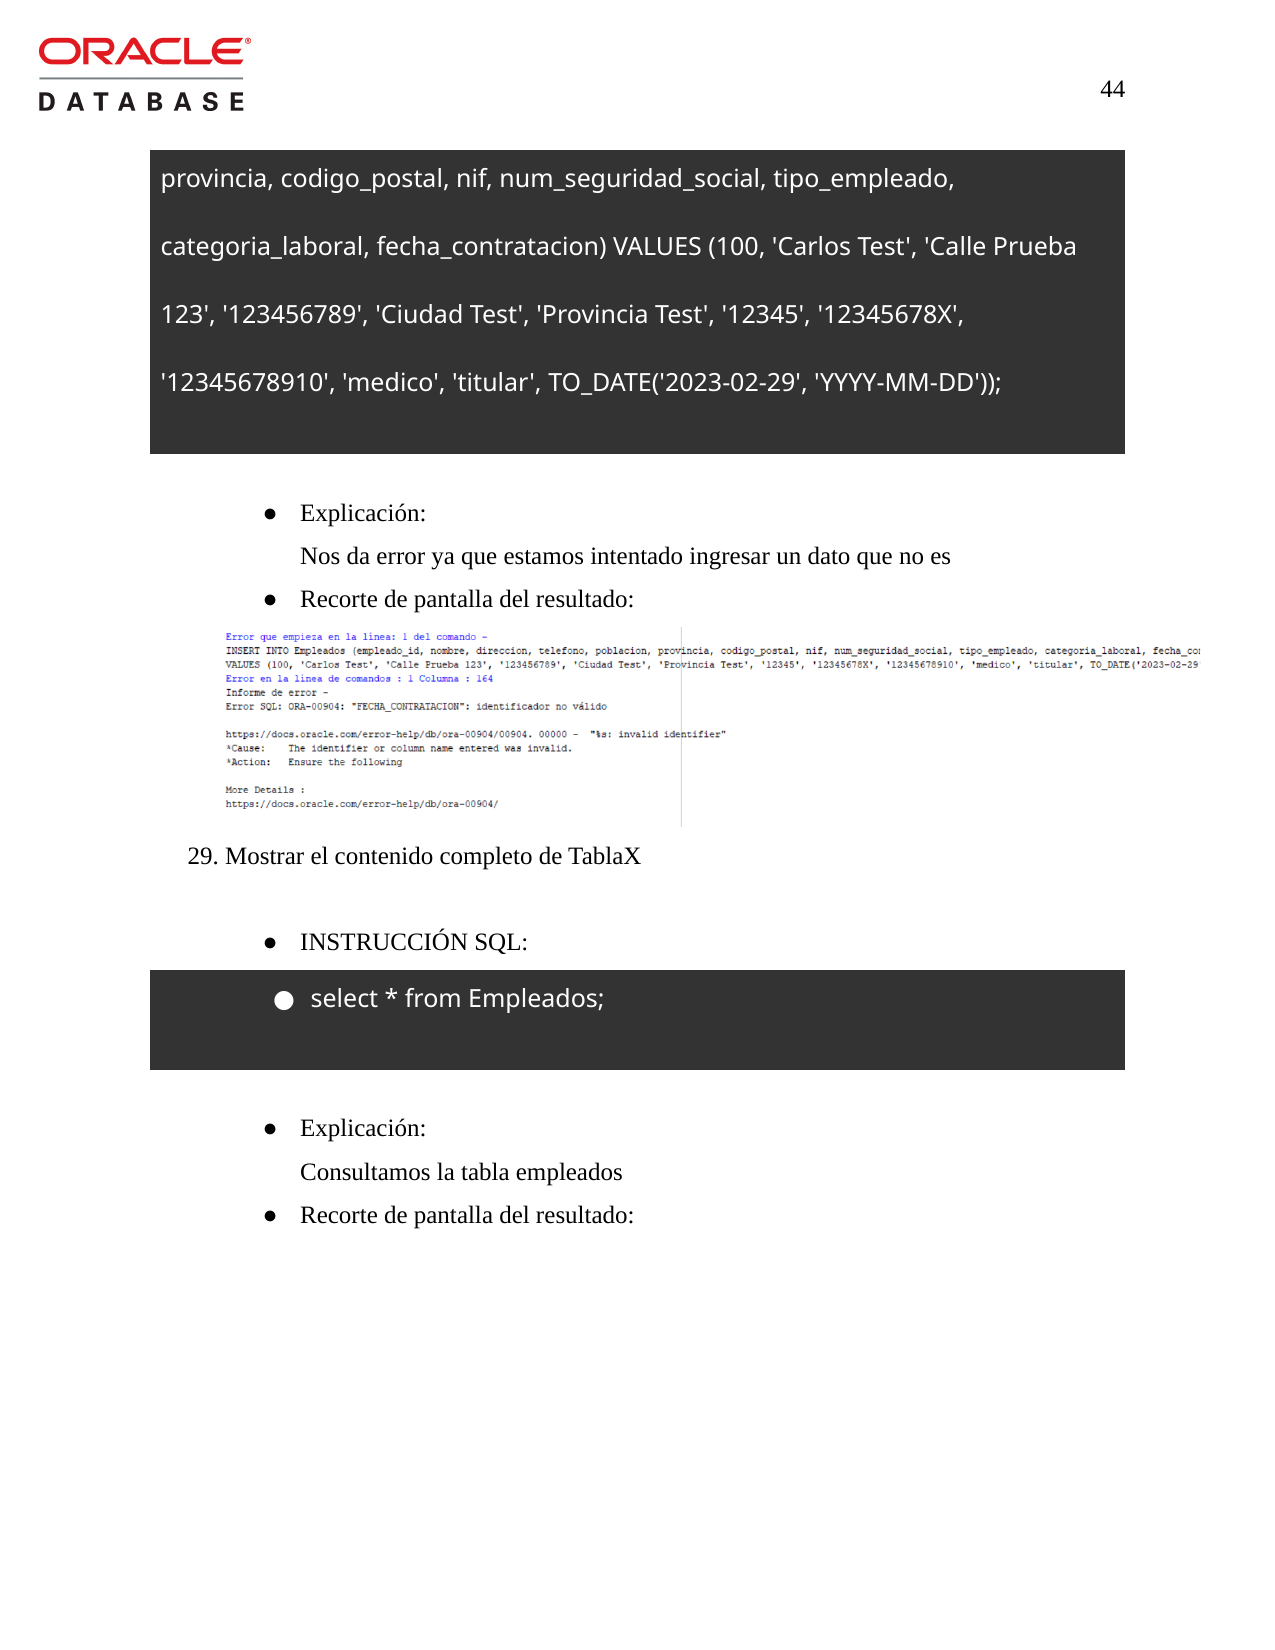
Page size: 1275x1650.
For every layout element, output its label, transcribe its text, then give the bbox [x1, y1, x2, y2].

list Explicación: [262, 498, 1125, 526]
list Recorte de pantalla del resultado: [262, 584, 1125, 613]
list INSTRUCCIÓN SQL: [262, 927, 1125, 956]
list Recorte de pantalla del resultado: [262, 1200, 1125, 1228]
text Nos da error ya que estamos intentado ingresar un dato que no es [300, 541, 1125, 569]
table_header select * from Empleados; [150, 970, 1125, 1070]
list Mostrar el contenido completo de TablaX [187, 841, 1125, 869]
picture [225, 627, 1200, 827]
list Explicación: [262, 1113, 1125, 1142]
text Consultamos la tabla empleados [300, 1157, 1125, 1185]
picture [26, 10, 264, 139]
